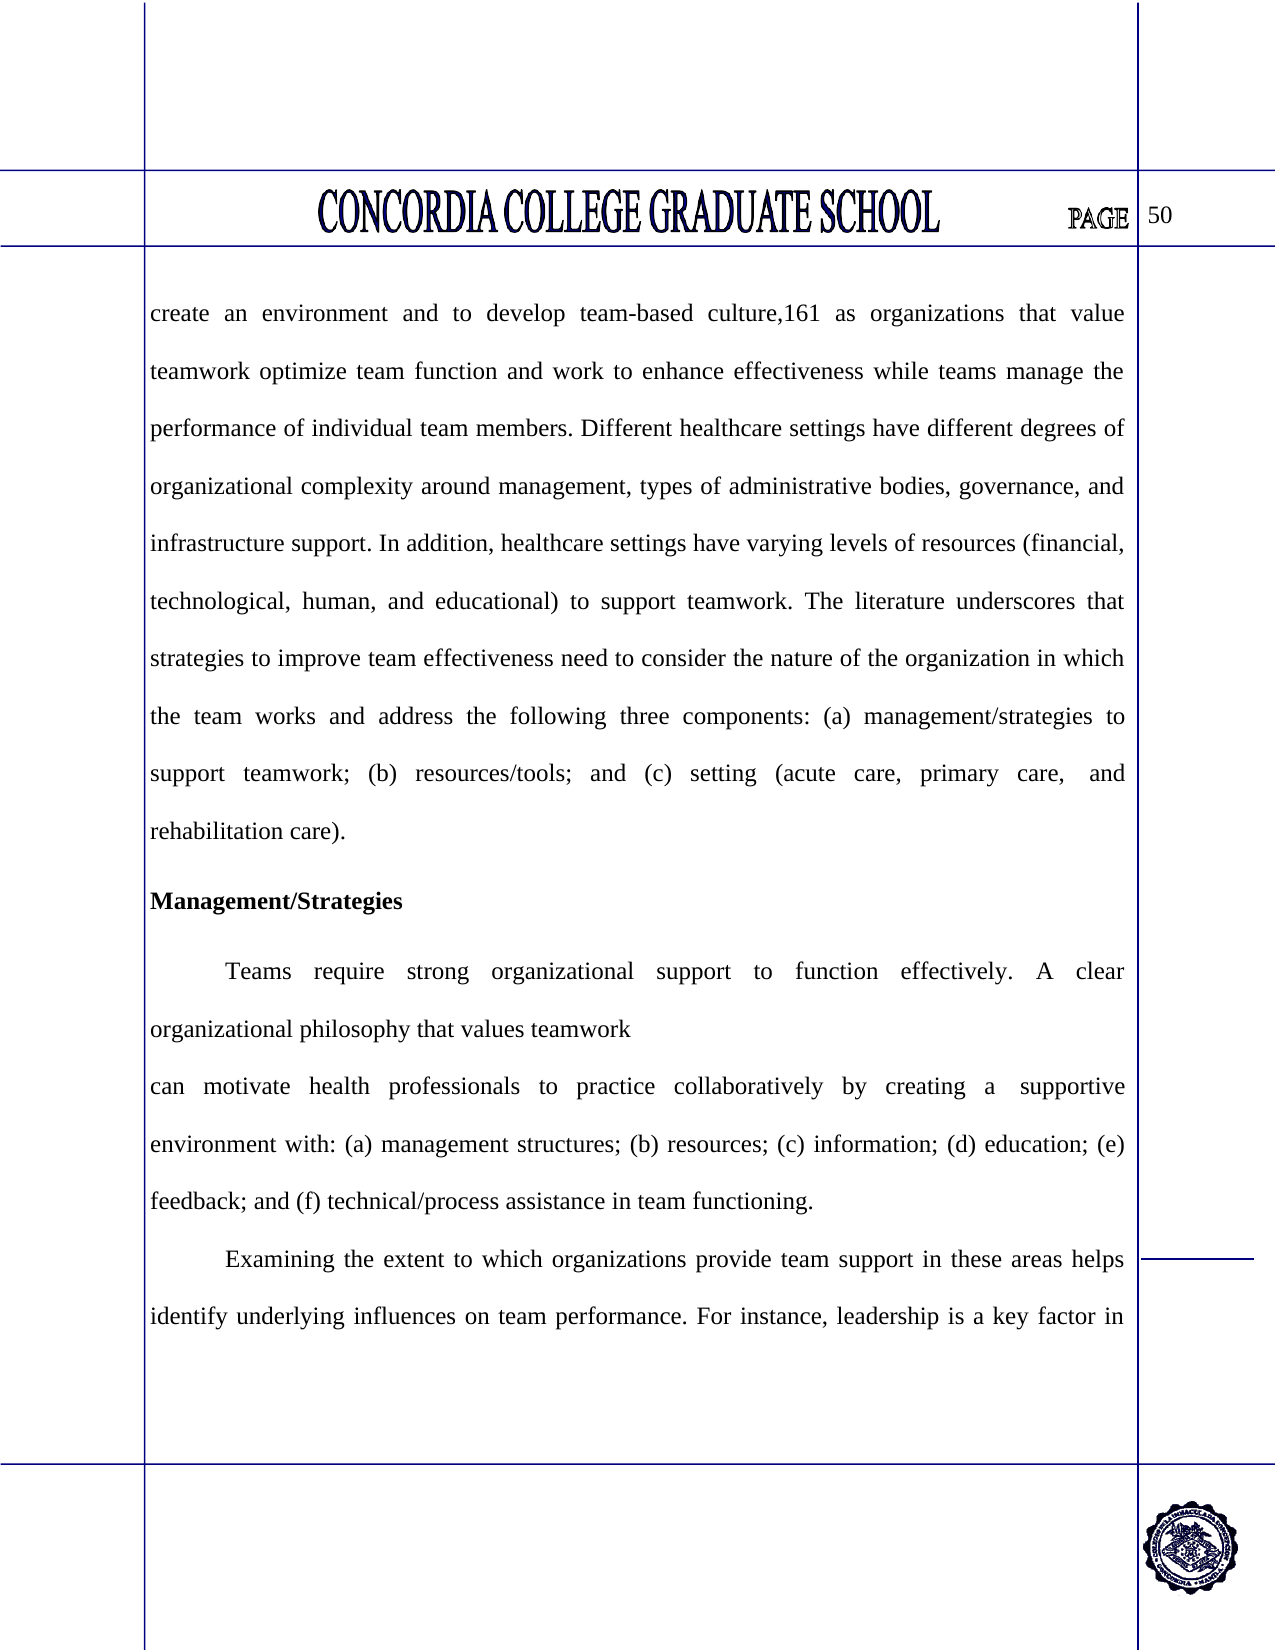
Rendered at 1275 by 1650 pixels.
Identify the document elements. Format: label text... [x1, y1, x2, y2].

subtitle Management/Strategies [150, 886, 1183, 915]
text create an environment and to develop team-based culture,161 as organizations that value teamwork optimize team function and work to enhance effectiveness while teams manage the performance of individual team members. Different healthcare settings have different degrees of organizational complexity around management, types of administrative bodies, governance, and infrastructure support. In addition, healthcare settings have varying levels of resources (financial, technological, human, and educational) to support teamwork. The literature underscores that strategies to improve team effectiveness need to consider the nature of the organization in which the team works and address the following three components: (a) management/strategies to support teamwork; (b) resources/tools; and (c) setting (acute care, primary care, and rehabilitation care). [150, 298, 1125, 845]
text Examining the extent to which organizations provide team support in these areas helps identify underlying influences on team performance. For instance, leadership is a key factor in [150, 1244, 1125, 1330]
picture [1068, 207, 1129, 229]
text Teams require strong organizational support to function effectively. A clear organizational philosophy that values teamwork [150, 956, 1125, 1042]
picture [1143, 1501, 1238, 1596]
picture [318, 189, 940, 233]
text can motivate health professionals to practice collaboratively by creating a supportive environment with: (a) management structures; (b) resources; (c) information; (d) education; (e) feedback; and (f) technical/process assistance in team functioning. [150, 1071, 1126, 1215]
